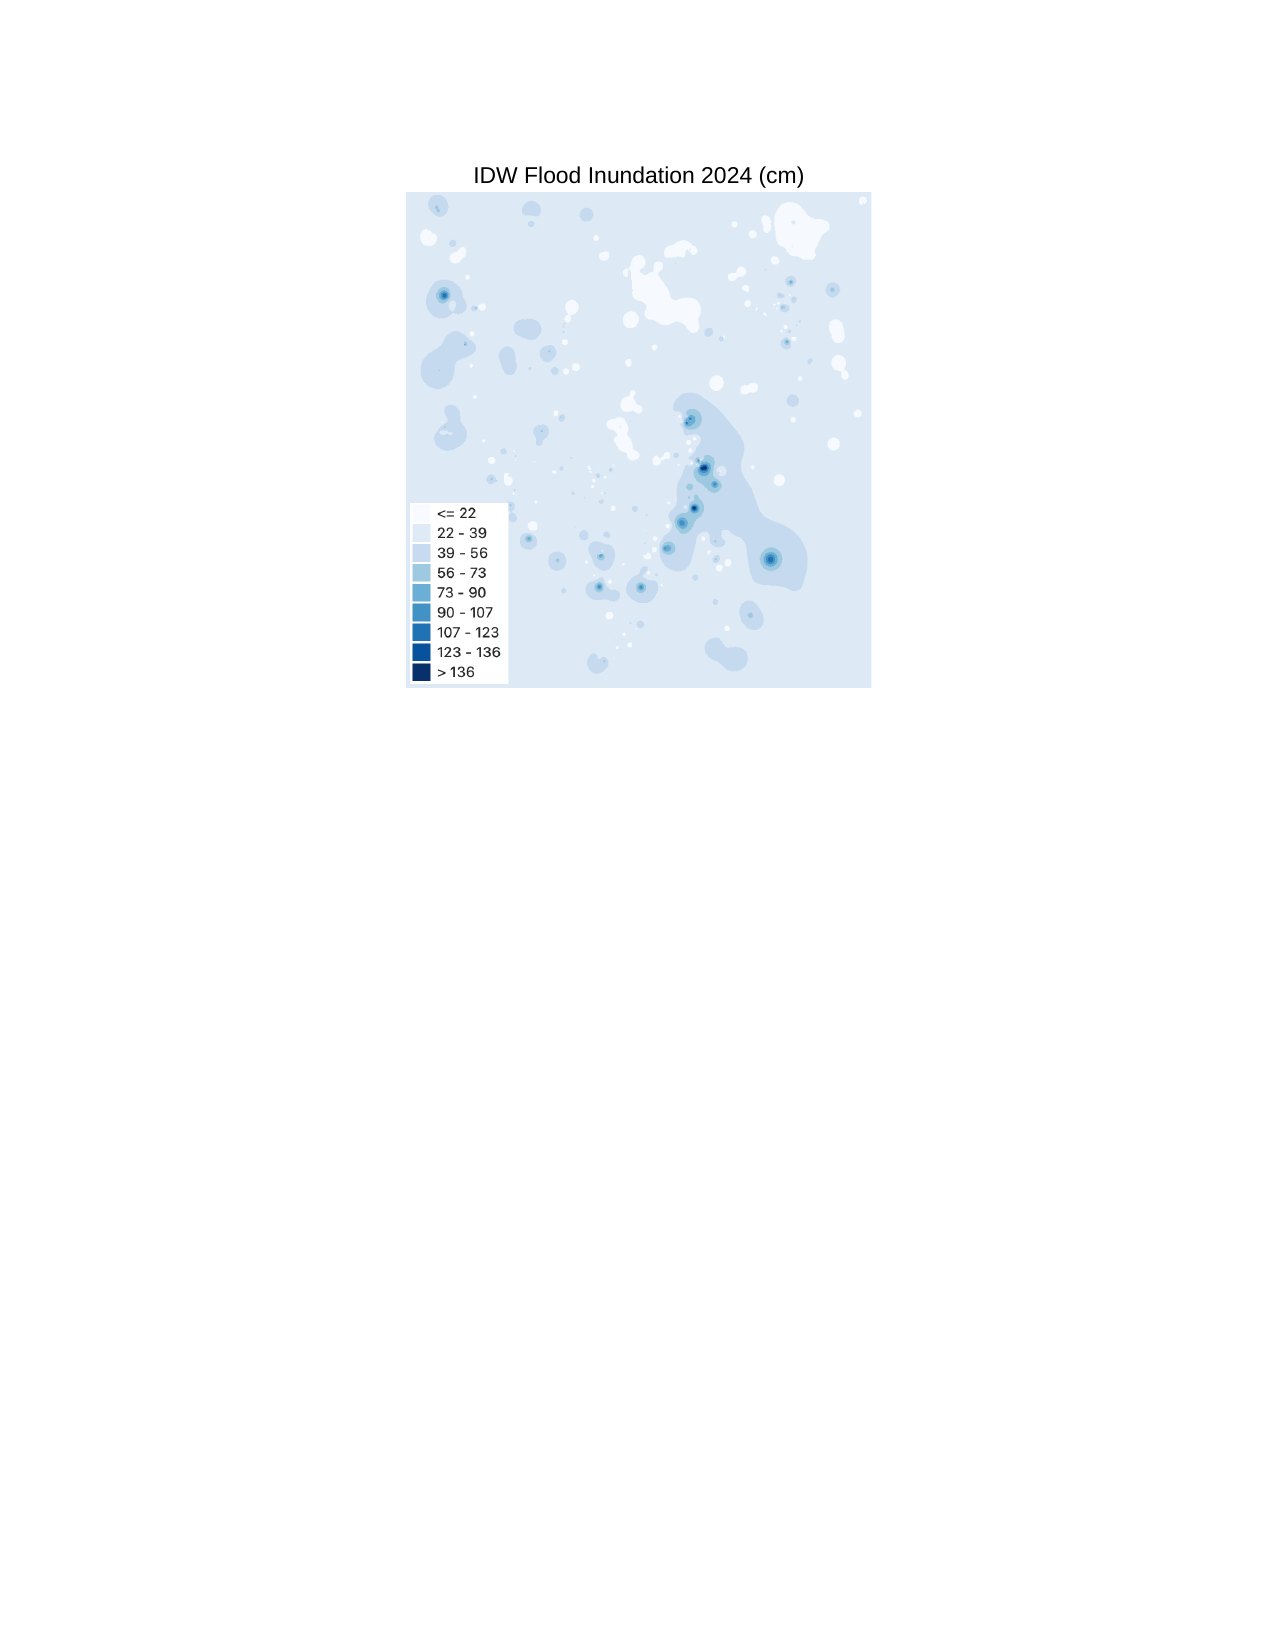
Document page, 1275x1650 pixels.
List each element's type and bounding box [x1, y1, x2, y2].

table_cell [152, 152, 1125, 701]
picture [405, 192, 872, 688]
